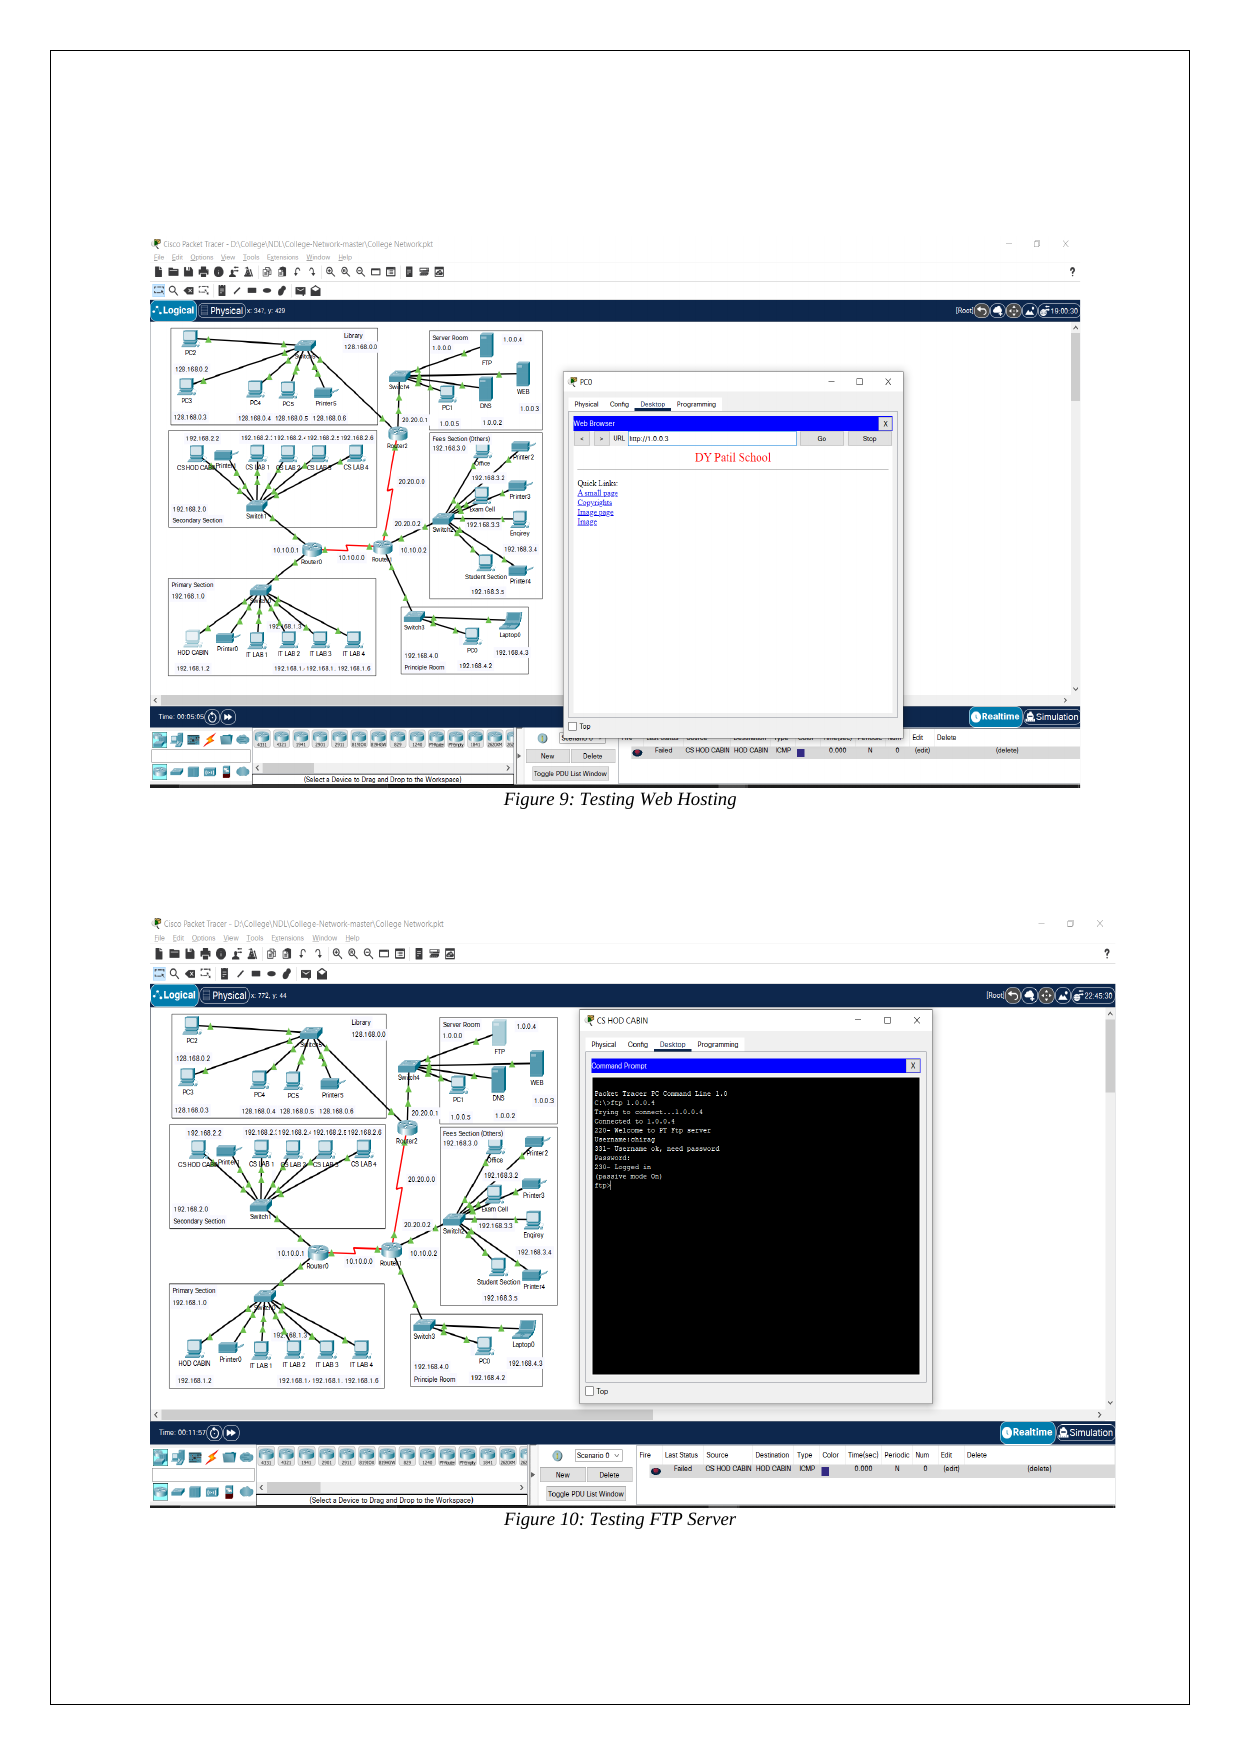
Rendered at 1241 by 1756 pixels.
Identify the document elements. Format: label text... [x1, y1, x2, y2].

picture [176, 992, 184, 1000]
text Figure 9: Testing Web Hosting [150, 787, 1090, 809]
picture [150, 236, 1080, 788]
picture [175, 307, 185, 315]
text Figure 10: Testing FTP Server [150, 1508, 1090, 1529]
picture [150, 916, 1116, 1508]
